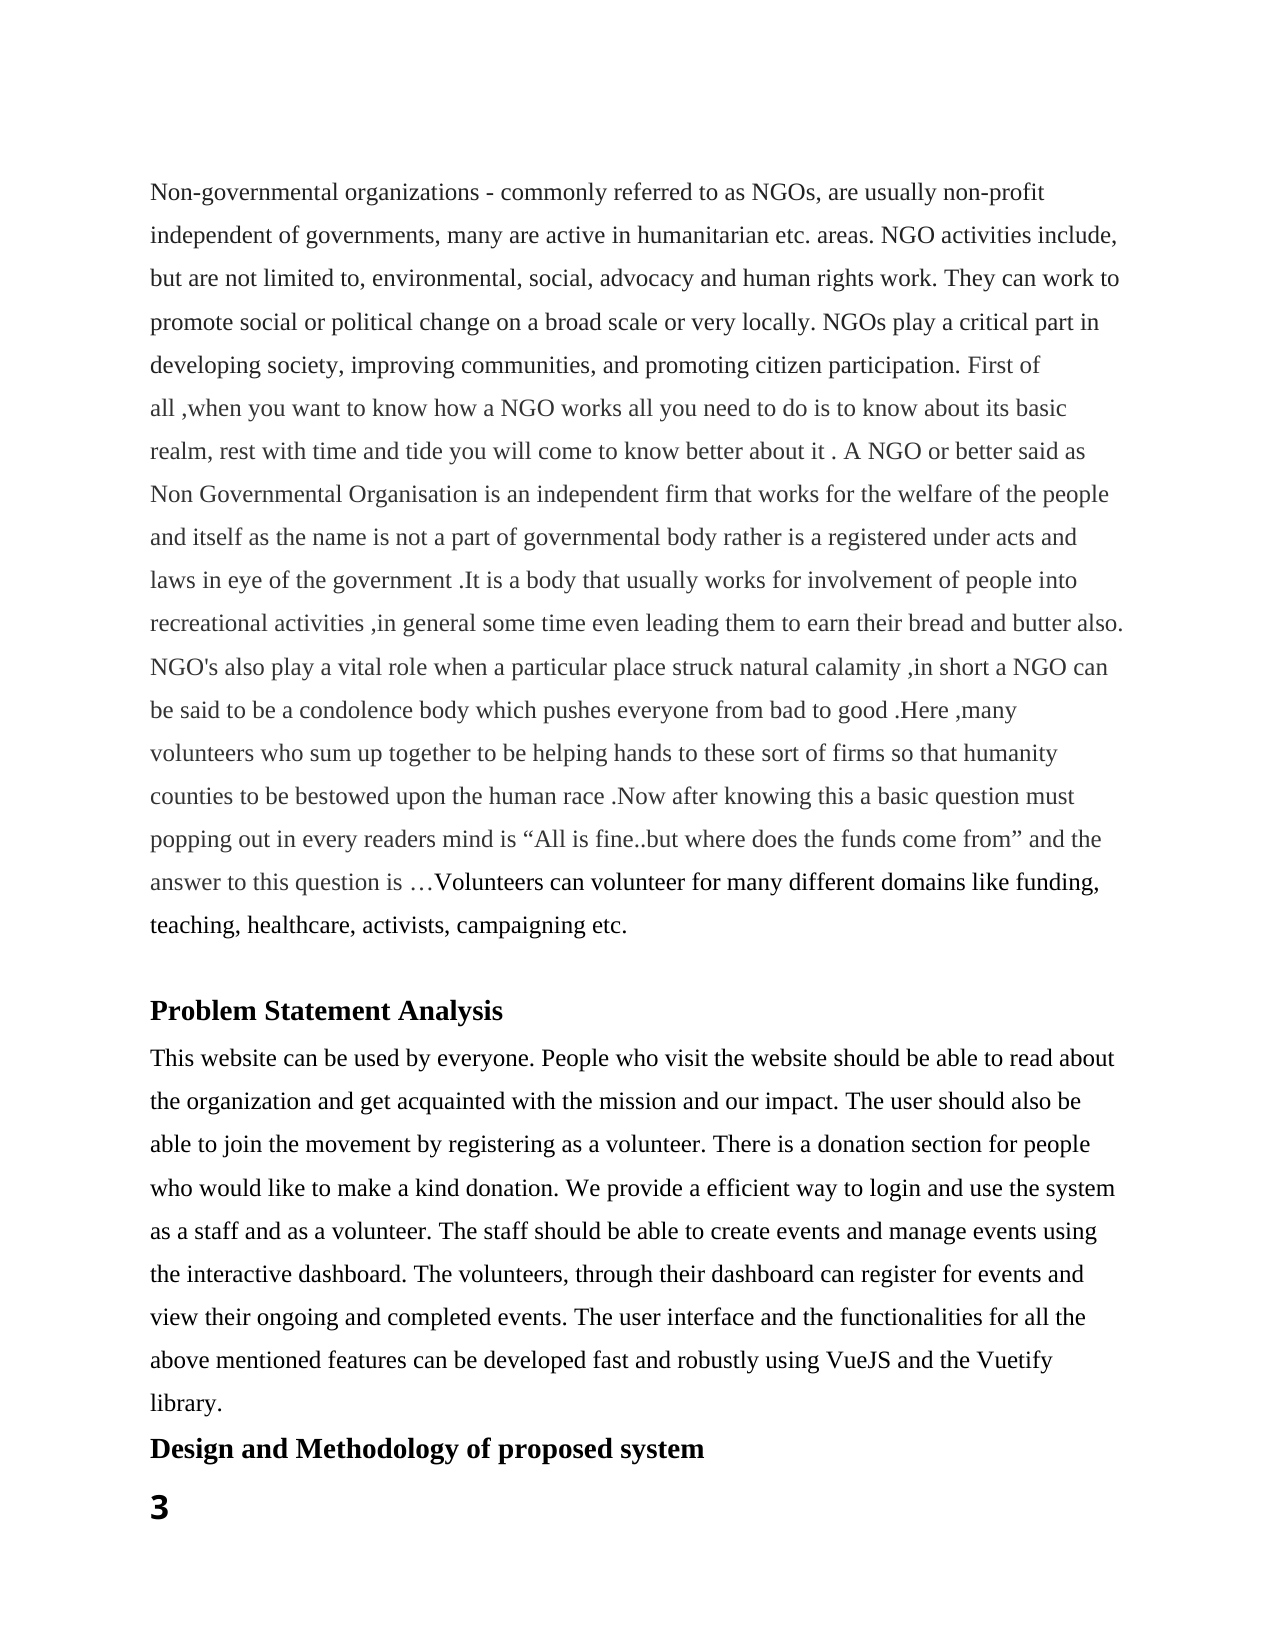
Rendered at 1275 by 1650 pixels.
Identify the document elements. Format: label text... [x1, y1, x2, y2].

text This website can be used by everyone. People who visit the website should be able to read about the organization and get acquainted with the mission and our impact. The user should also be able to join the movement by registering as a volunteer. There is a donation section for people who would like to make a kind donation. We provide a efficient way to login and use the system as a staff and as a volunteer. The staff should be able to create events and manage events using the interactive dashboard. The volunteers, through their dashboard can register for events and view their ongoing and completed events. The user interface and the functionalities for all the above mentioned features can be developed fast and robustly using VueJS and the Vuetify library. [150, 1043, 1125, 1417]
text Problem Statement Analysis [150, 993, 1125, 1027]
text Non-governmental organizations - commonly referred to as NGOs, are usually non-profit independent of governments, many are active in humanitarian etc. areas. NGO activities include, but are not limited to, environmental, social, advocacy and human rights work. They can work to promote social or political change on a broad scale or very locally. NGOs play a critical part in developing society, improving communities, and promoting citizen participation. First of all ,when you want to know how a NGO works all you need to do is to know about its basic realm, rest with time and tide you will come to know better about it . A NGO or better said as Non Governmental Organisation is an independent firm that works for the welfare of the people and itself as the name is not a part of governmental body rather is a registered under acts and laws in eye of the government .It is a body that usually works for involvement of people into recreational activities ,in general some time even leading them to earn their bread and butter also. NGO's also play a vital role when a particular place struck natural calamity ,in short a NGO can be said to be a condolence body which pushes everyone from bad to good .Here ,many volunteers who sum up together to be helping hands to these sort of firms so that humanity counties to be bestowed upon the human race .Now after knowing this a basic question must popping out in every readers mind is “All is fine..but where does the funds come from” and the answer to this question is …Volunteers can volunteer for many different domains like funding, teaching, healthcare, activists, campaigning etc. [150, 177, 1125, 939]
text Design and Methodology of proposed system [150, 1431, 1125, 1465]
